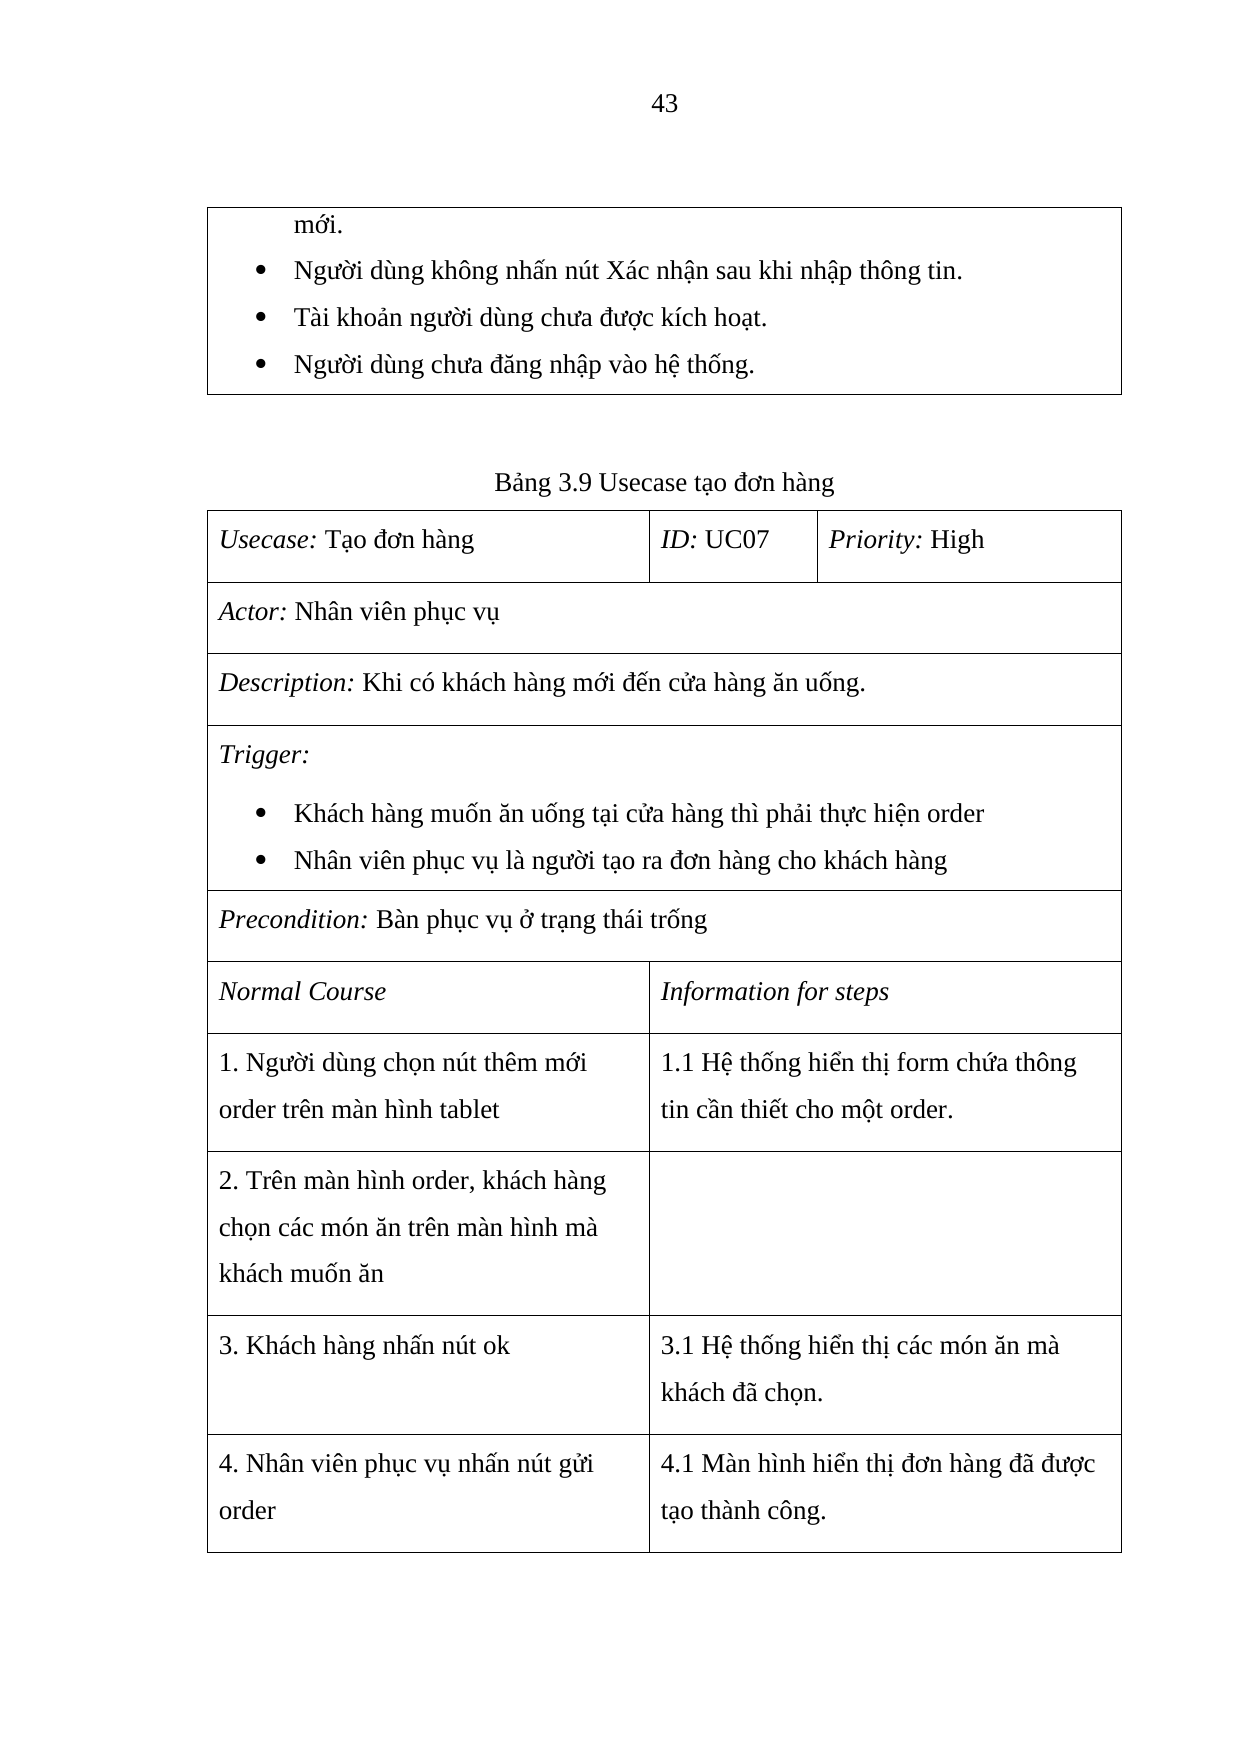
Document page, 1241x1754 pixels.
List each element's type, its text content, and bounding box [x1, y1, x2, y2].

table_cell Description: Khi có khách hàng mới đến cửa hàng ăn uống. [208, 654, 1121, 724]
table_cell Information for steps [650, 962, 1121, 1032]
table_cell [208, 208, 1121, 394]
table_cell Normal Course [208, 962, 649, 1032]
table_cell 2. Trên màn hình order, khách hàng chọn các món ăn trên màn hình mà khách muốn ăn [208, 1152, 649, 1315]
table_header Usecase: Tạo đơn hàng [208, 511, 649, 582]
table_header Priority: High [818, 511, 1121, 582]
table_header ID: UC07 [650, 511, 817, 582]
table_cell 3.1 Hệ thống hiển thị các món ăn mà khách đã chọn. [650, 1316, 1121, 1433]
table_cell 4. Nhân viên phục vụ nhấn nút gửi order [208, 1435, 649, 1552]
table_cell 4.1 Màn hình hiển thị đơn hàng đã được tạo thành công. [650, 1435, 1121, 1552]
table_cell Precondition: Bàn phục vụ ở trạng thái trống [208, 891, 1121, 961]
table_cell [650, 1152, 1121, 1315]
table_cell 1. Người dùng chọn nút thêm mới order trên màn hình tablet [208, 1034, 649, 1151]
table_cell 1.1 Hệ thống hiển thị form chứa thông tin cần thiết cho một order. [650, 1034, 1121, 1151]
table_cell 3. Khách hàng nhấn nút ok [208, 1316, 649, 1433]
table_cell Trigger: Khách hàng muốn ăn uống tại cửa hàng thì phải thực hiện order Nhân viên phục vụ là người tạo ra đơn hàng cho khách hàng [208, 726, 1121, 889]
text Bảng 3.9 Usecase tạo đơn hàng [207, 466, 1122, 498]
table_cell Actor: Nhân viên phục vụ [208, 583, 1121, 653]
